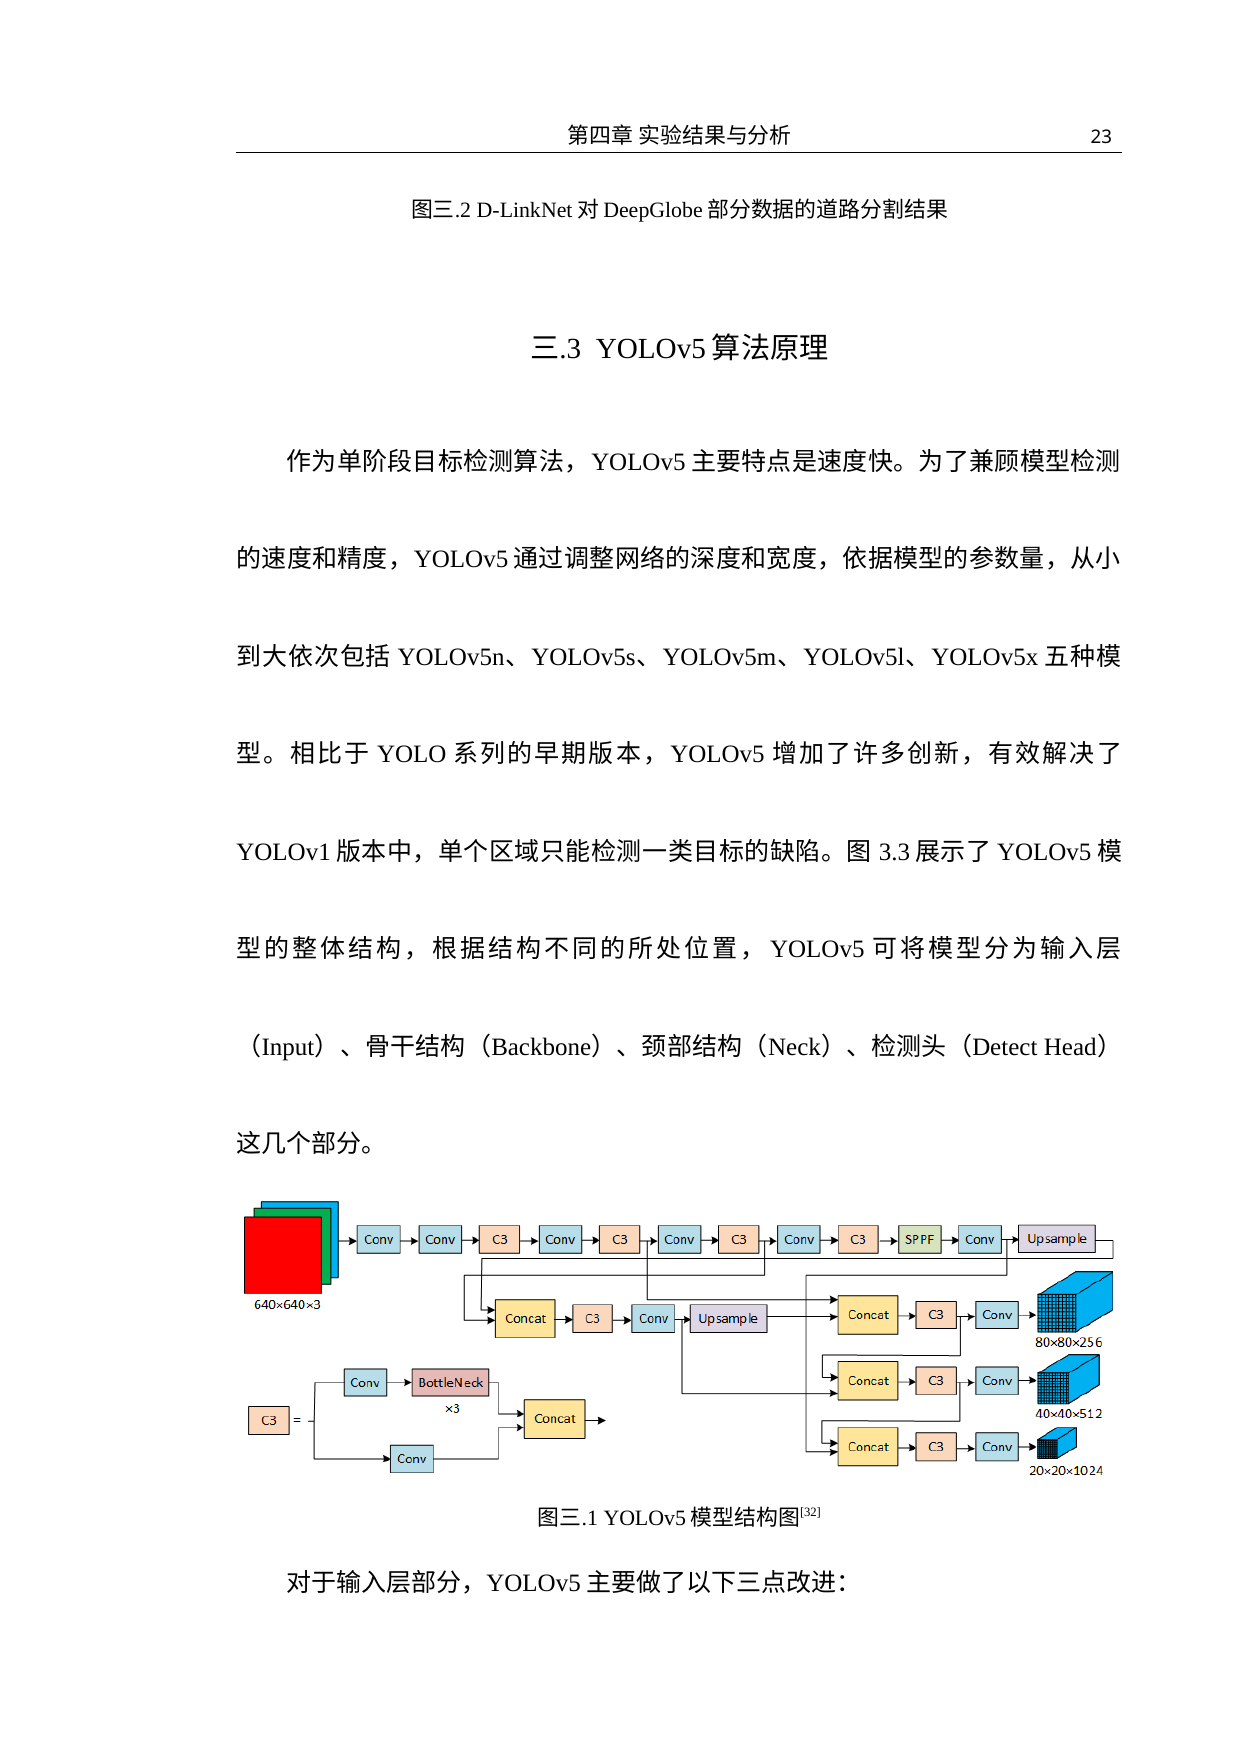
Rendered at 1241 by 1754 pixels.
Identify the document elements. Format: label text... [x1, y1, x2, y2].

text YOLOv5算法原理 [236, 314, 1122, 379]
text 作为单阶段目标检测算法，YOLOv5主要特点是速度快。为了兼顾模型检测的速度和精度，YOLOv5通过调整网络的深度和宽度，依据模型的参数量，从小到大依次包括YOLOv5n、YOLOv5s、YOLOv5m、YOLOv5l、YOLOv5x五种模型。相比于YOLO系列的早期版本，YOLOv5增加了许多创新，有效解决了YOLOv1版本中，单个区域只能检测一类目标的缺陷。图3.3展示了YOLOv5模型的整体结构，根据结构不同的所处位置，YOLOv5可将模型分为输入层（Input）、骨干结构（Backbone）、颈部结构（Neck）、检测头（Detect Head）这几个部分。 [236, 427, 1122, 1174]
text 对于输入层部分，YOLOv5主要做了以下三点改进： [236, 1548, 1122, 1613]
text D-LinkNet对DeepGlobe部分数据的道路分割结果 [236, 191, 1122, 224]
picture [236, 1192, 1123, 1484]
text YOLOv5模型结构图[32] [236, 1499, 1122, 1532]
